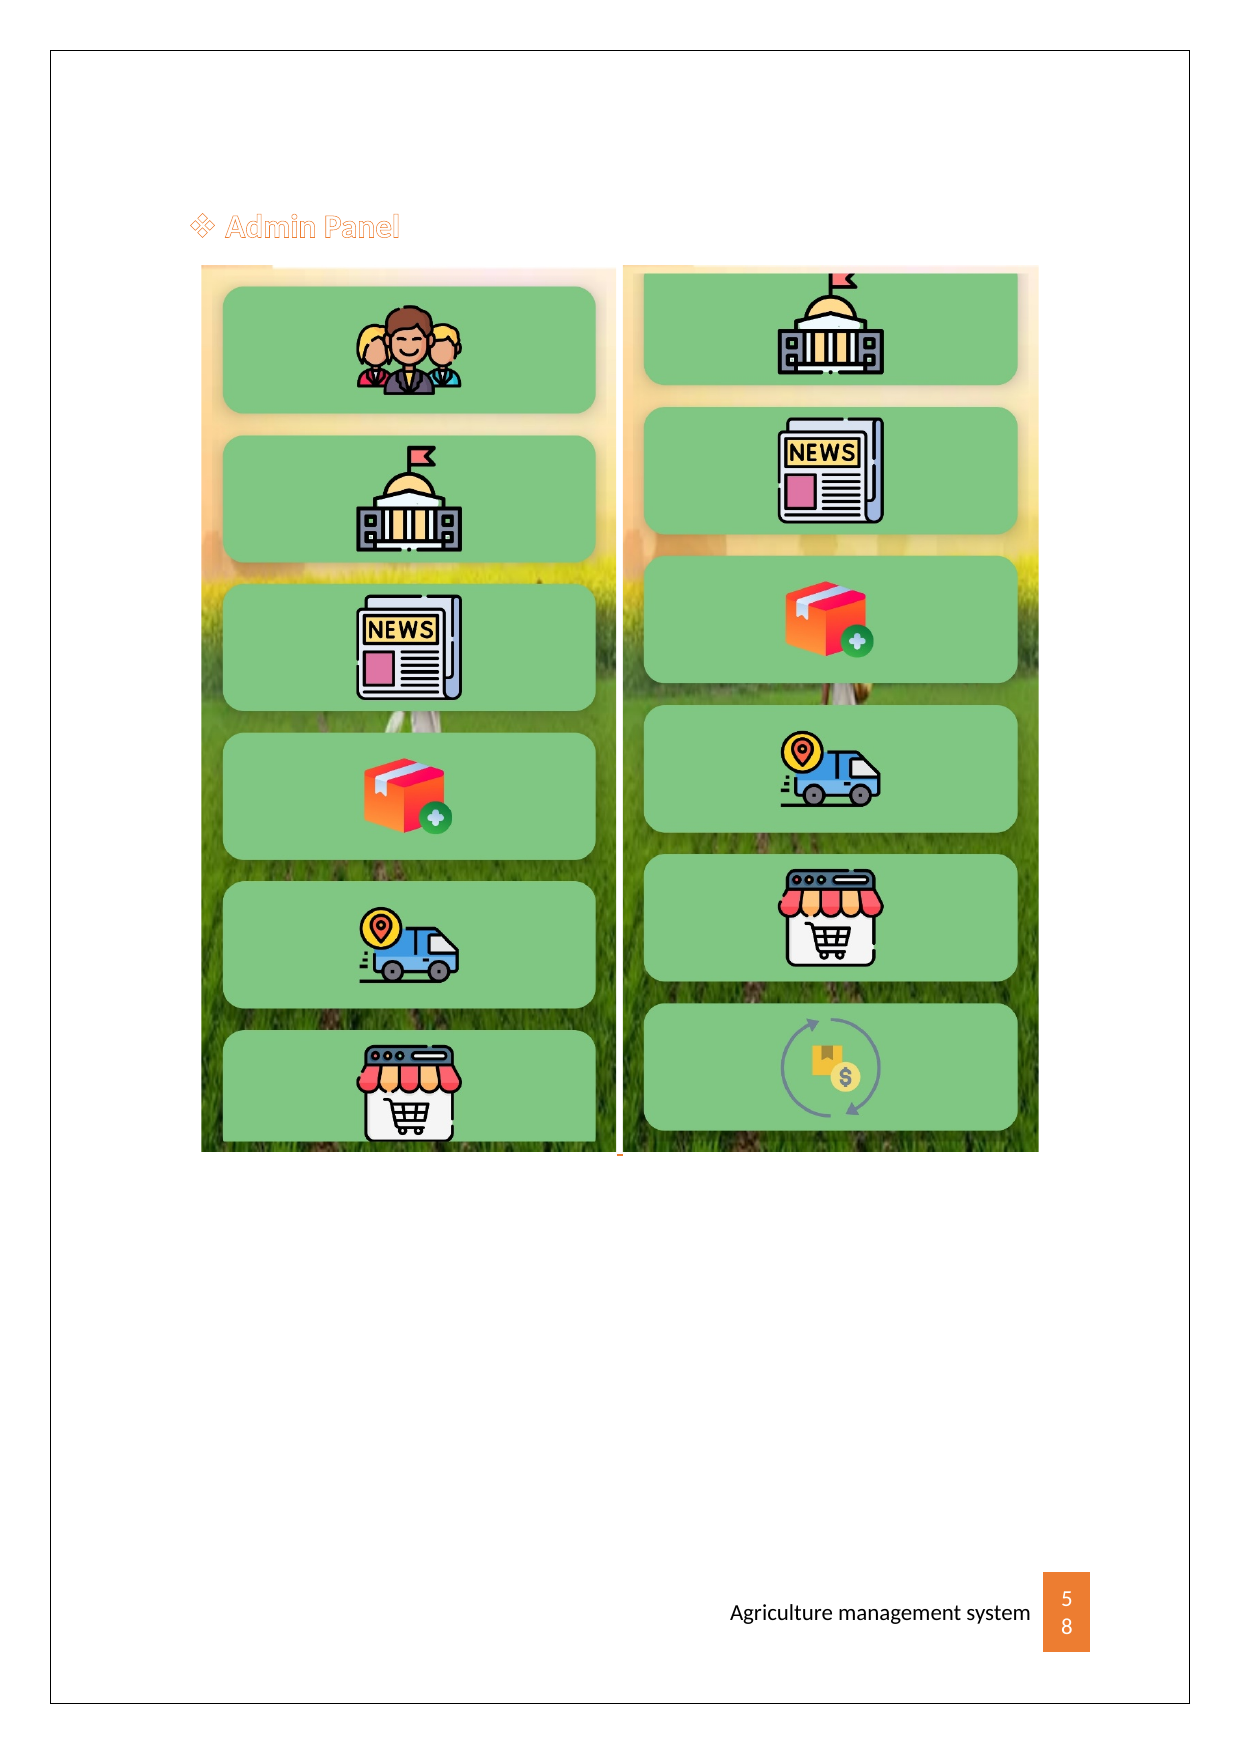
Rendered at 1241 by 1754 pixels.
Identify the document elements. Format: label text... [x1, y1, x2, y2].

picture [201, 265, 617, 1152]
picture [622, 265, 1039, 1152]
table_cell 9 [302, 220, 315, 236]
list Admin Panel [187, 205, 1090, 246]
